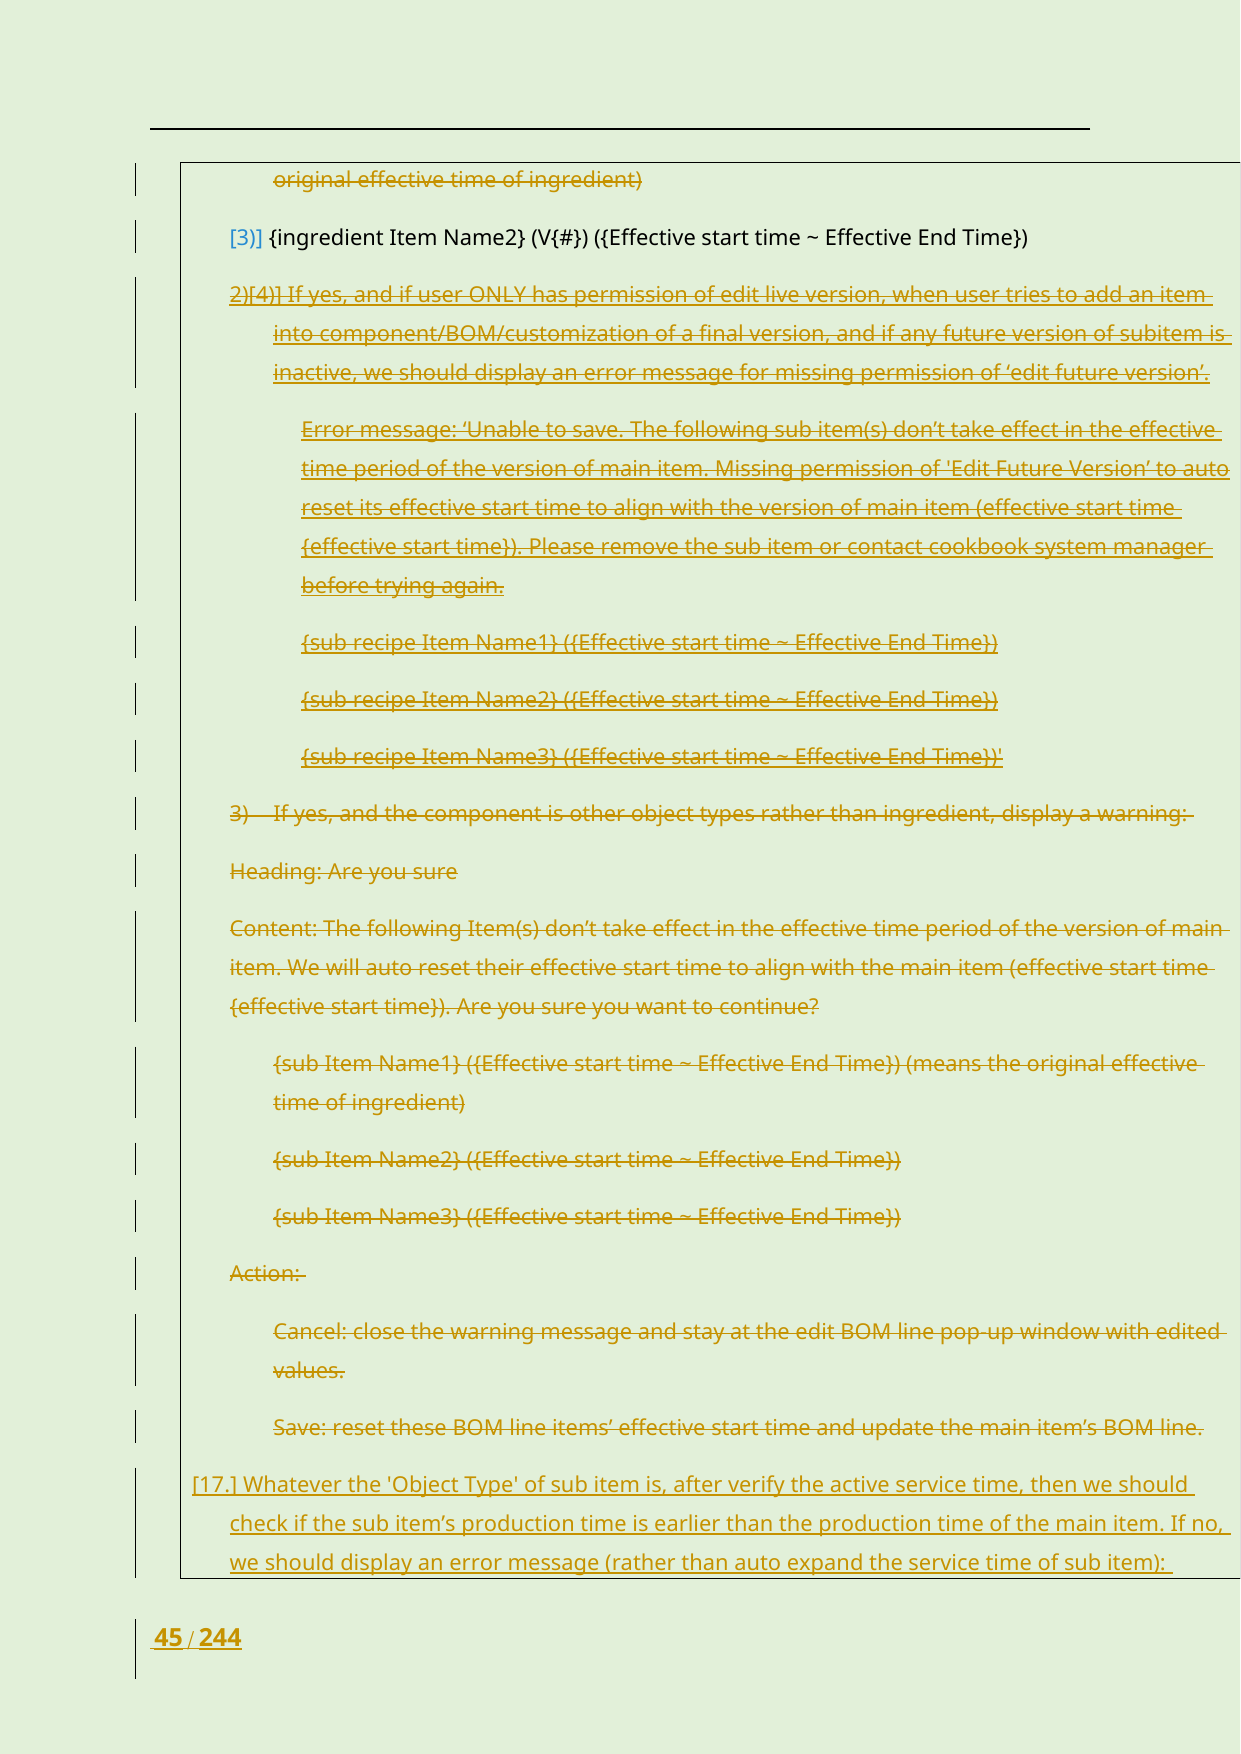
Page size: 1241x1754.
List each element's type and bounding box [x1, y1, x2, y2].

table_cell [181, 163, 1240, 1578]
